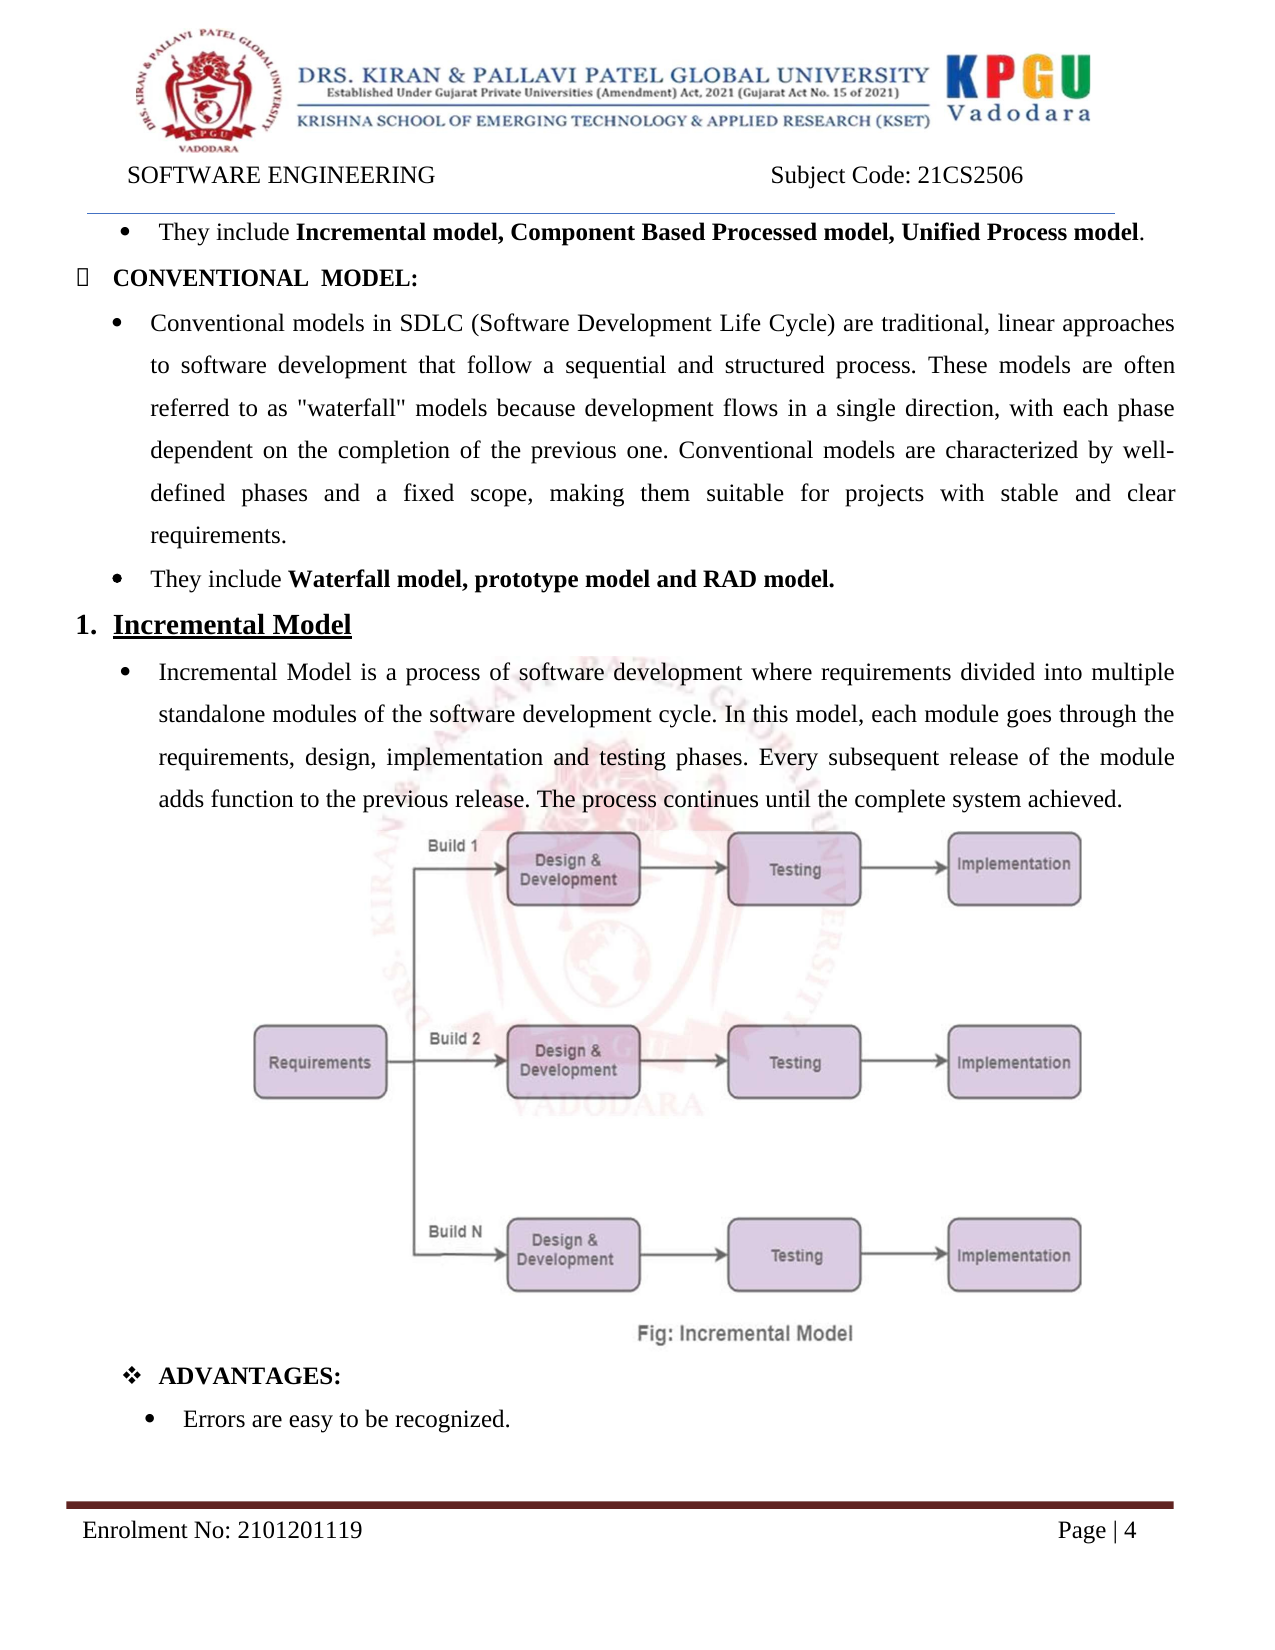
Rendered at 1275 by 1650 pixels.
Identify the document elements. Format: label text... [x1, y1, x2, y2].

list They include Waterfall model, prototype model and RAD model. [113, 564, 1189, 592]
picture [252, 813, 1082, 1352]
list Incremental Model is a process of software development where requirements divided into multiple standalone modules of the software development cycle. In this model, each module goes through the requirements, design, implementation and testing phases. Every subsequent release of the module adds function to the previous release. The process continues until the complete system achieved. [121, 657, 1176, 813]
subtitle They include Incremental model, Component Based Processed model, Unified Process model. [121, 217, 1189, 245]
list Errors are easy to be recognized. [145, 1404, 1189, 1433]
subtitle ADVANTAGES: [121, 1361, 1189, 1390]
list Incremental Model [75, 607, 1189, 640]
list Conventional models in SDLC (Software Development Life Cycle) are traditional, linear approaches to software development that follow a sequential and structured process. These models are often referred to as "waterfall" models because development flows in a single direction, with each phase dependent on the completion of the previous one. Conventional models are characterized by well- defined phases and a fixed scope, making them suitable for projects with stable and clear requirements. [113, 308, 1176, 549]
picture [135, 28, 1091, 153]
list CONVENTIONAL MODEL: [75, 259, 1189, 293]
